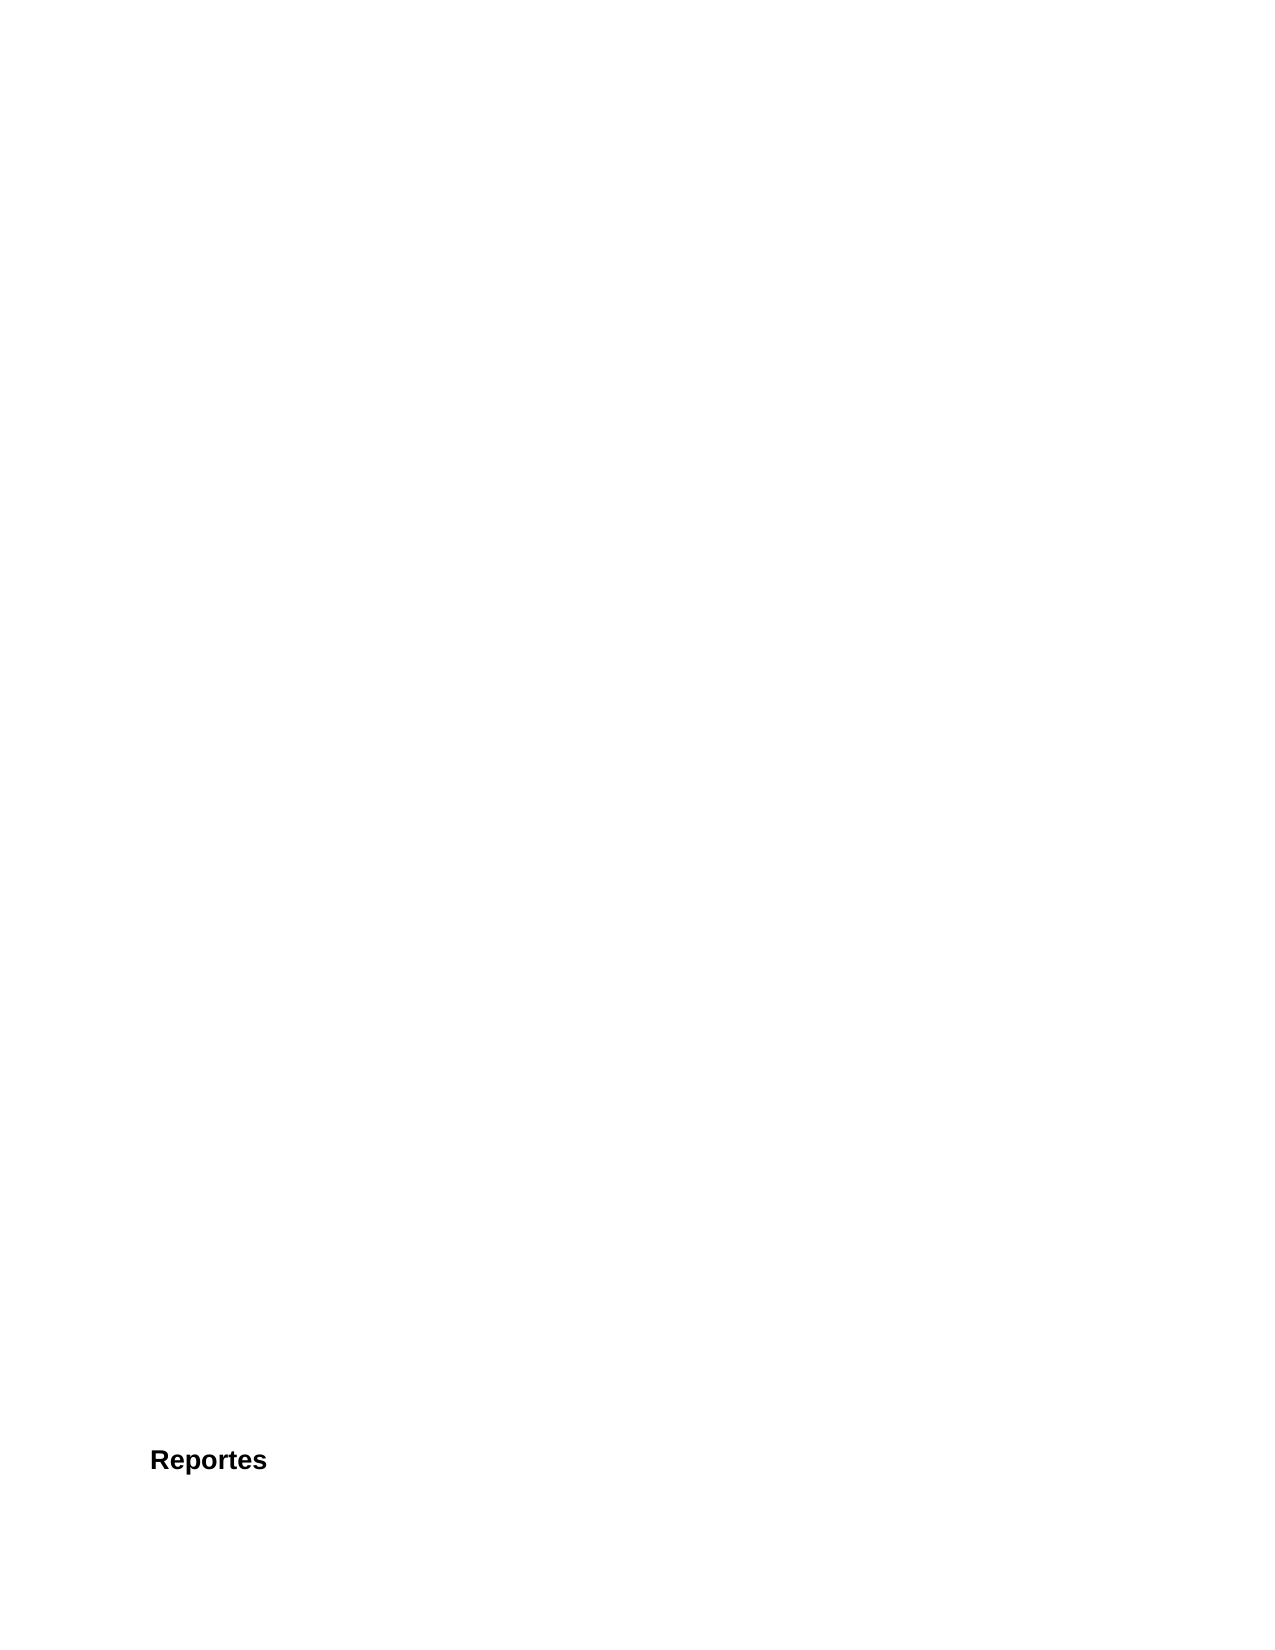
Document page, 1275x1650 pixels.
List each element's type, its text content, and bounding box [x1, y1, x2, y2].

text Reportes [150, 1444, 1125, 1475]
